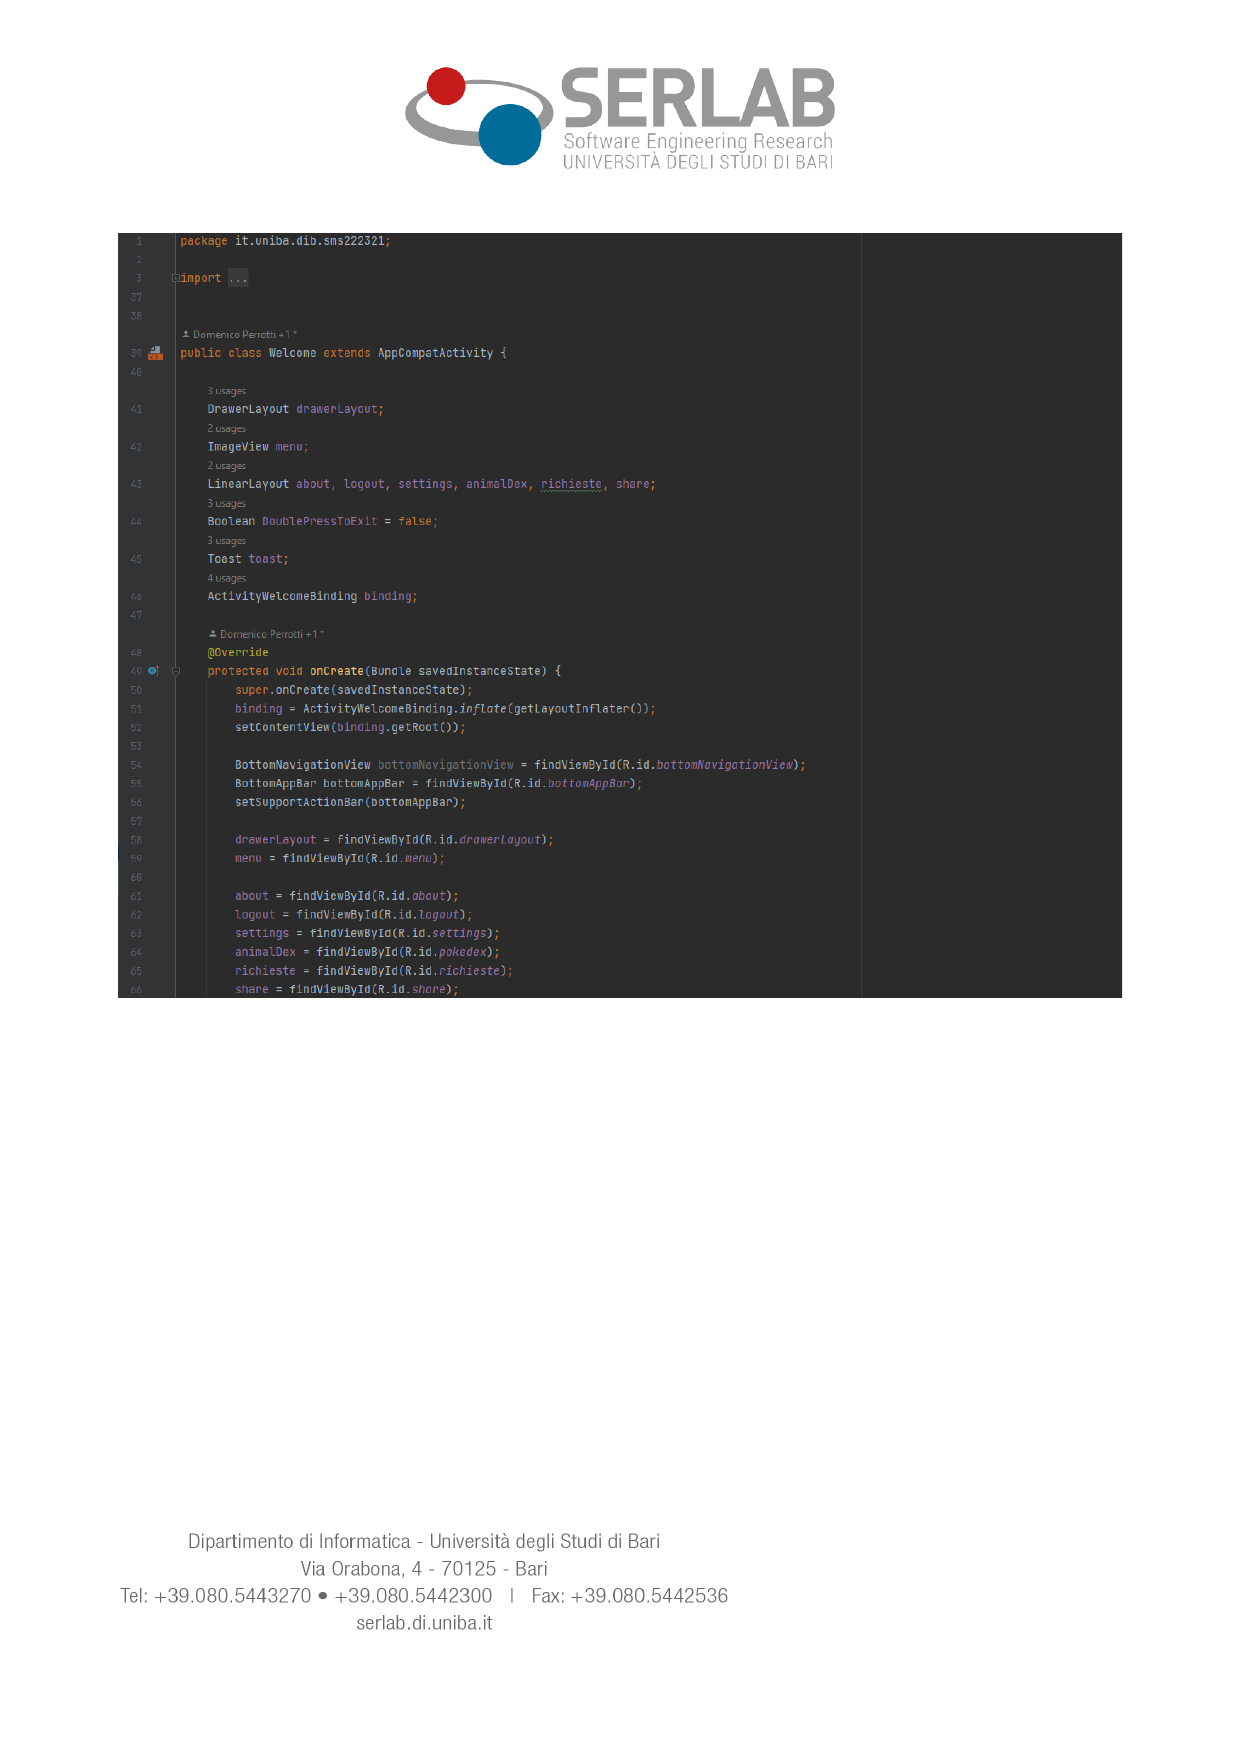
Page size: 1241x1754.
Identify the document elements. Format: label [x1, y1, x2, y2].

picture [400, 65, 840, 171]
picture [118, 1531, 730, 1636]
picture [118, 233, 1123, 998]
